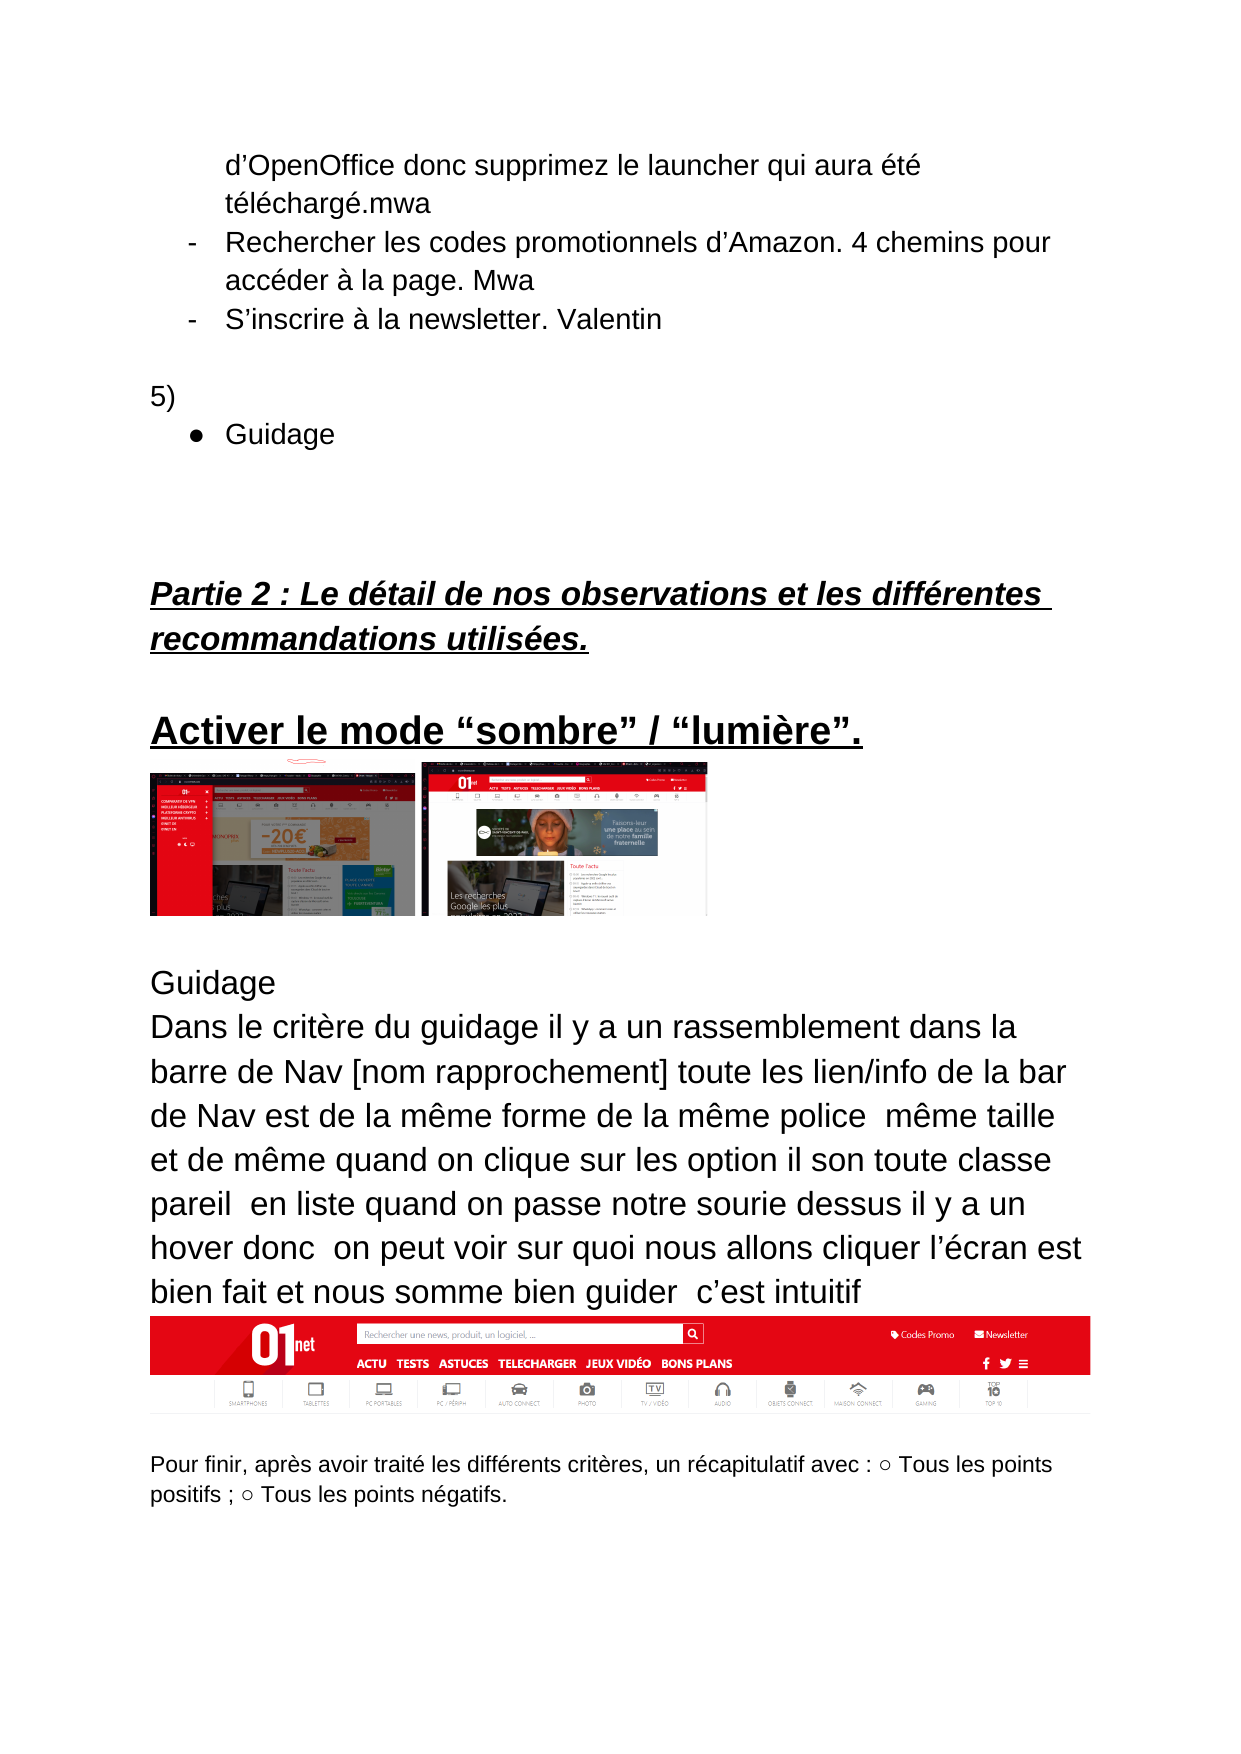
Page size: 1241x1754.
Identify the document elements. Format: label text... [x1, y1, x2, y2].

text 5) [150, 379, 1090, 412]
list Guidage [187, 417, 1090, 451]
list S’inscrire à la newsletter. Valentin [187, 302, 1090, 335]
list Rechercher les codes promotionnels d’Amazon. 4 chemins pour accéder à la page. Mwa [187, 225, 1090, 297]
text Guidage [150, 963, 1090, 1002]
text Pour finir, après avoir traité les différents critères, un récapitulatif avec : ○ Tous les points positifs ; ○ Tous les points négatifs. [150, 1451, 1090, 1507]
text Dans le critère du guidage il y a un rassemblement dans la barre de Nav [nom rapprochement] toute les lien/info de la bar de Nav est de la même forme de la même police même taille et de même quand on clique sur les option il son toute classe pareil en liste quand on passe notre sourie dessus il y a un hover donc on peut voir sur quoi nous allons cliquer l’écran est bien fait et nous somme bien guider c’est intuitif [150, 1008, 1090, 1311]
picture [150, 759, 416, 916]
text Activer le mode “sombre” / “lumière”. [150, 707, 1090, 753]
picture [150, 1316, 1091, 1417]
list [187, 148, 1090, 220]
picture [421, 762, 708, 916]
text Partie 2 : Le détail de nos observations et les différentes recommandations utilisées. [150, 574, 1090, 657]
